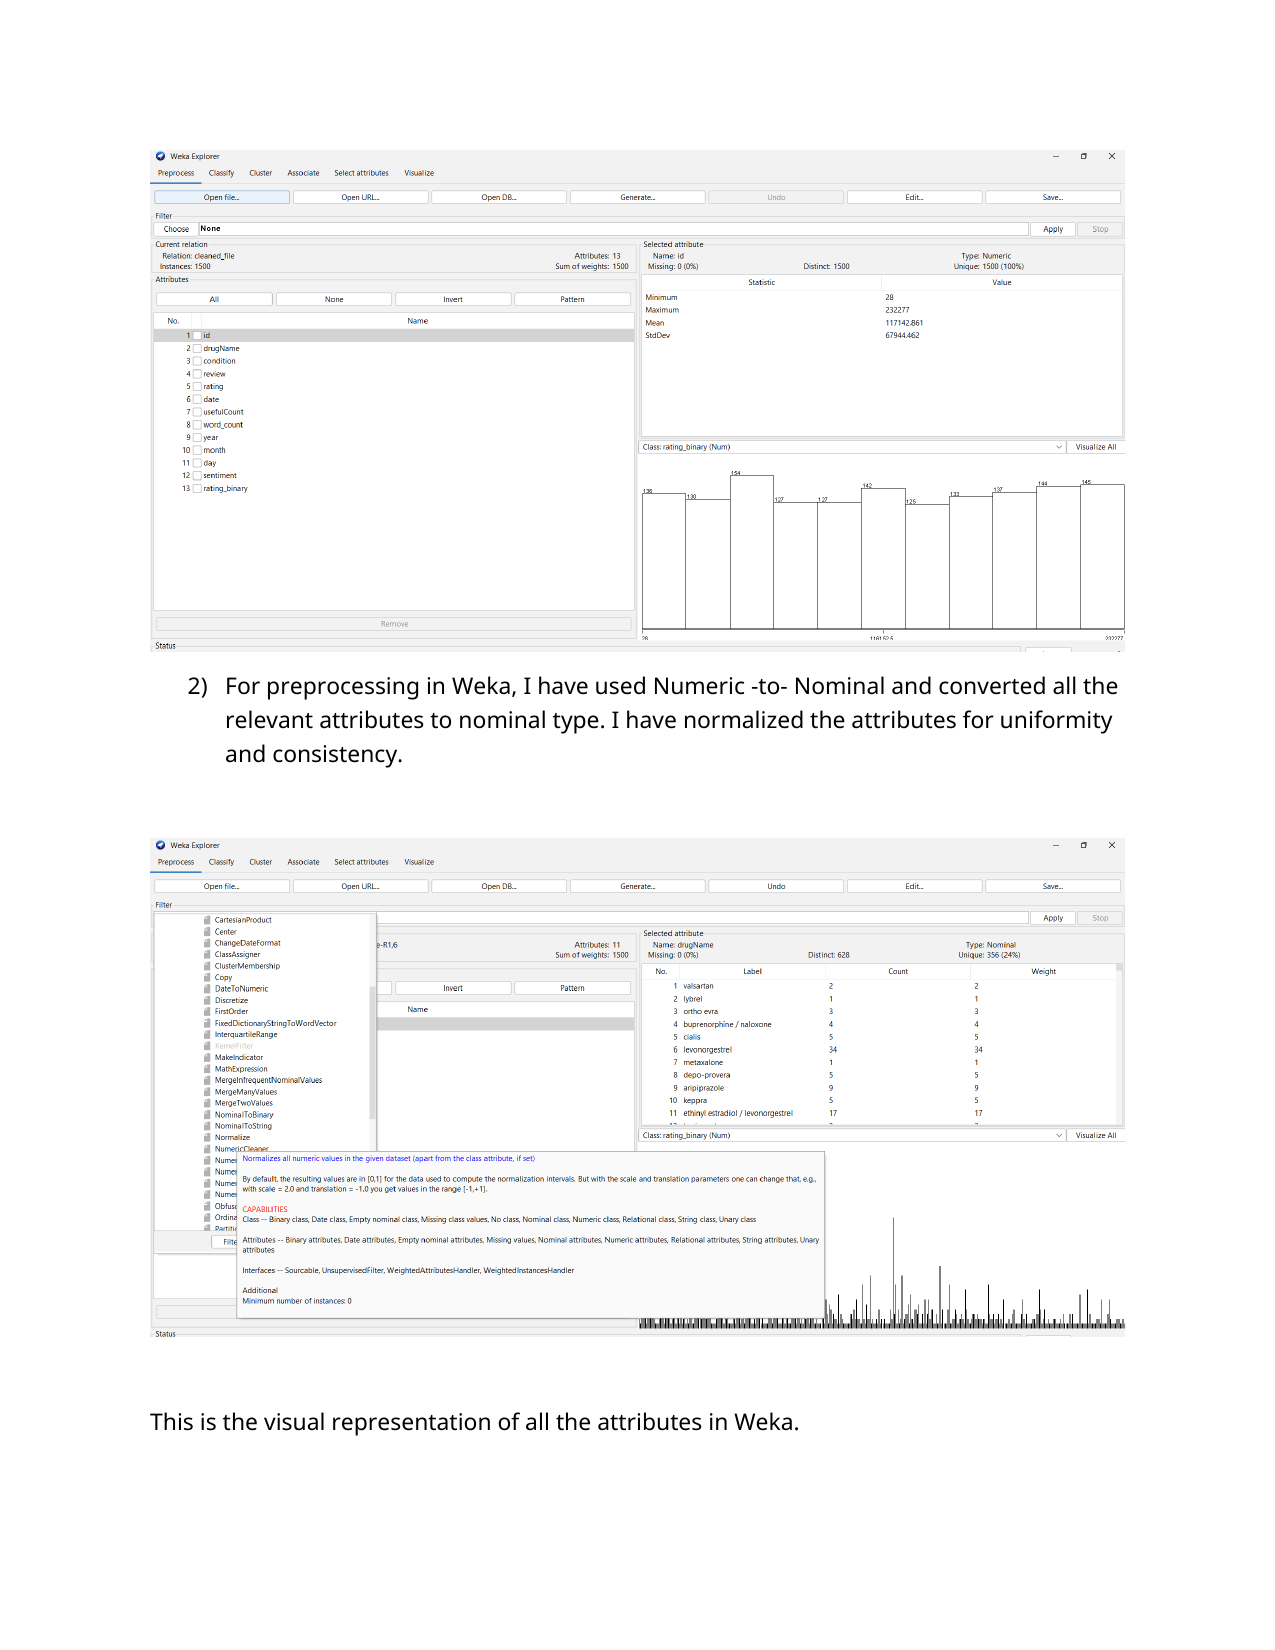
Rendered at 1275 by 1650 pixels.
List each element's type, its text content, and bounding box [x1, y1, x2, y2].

picture [150, 838, 1125, 1337]
text This is the visual representation of all the attributes in Weka. [150, 1406, 1125, 1437]
picture [150, 150, 1125, 652]
list For preprocessing in Weka, I have used Numeric -to- Nominal and converted all the relevant attributes to nominal type. I have normalized the attributes for uniformity and consistency. [187, 670, 1125, 769]
